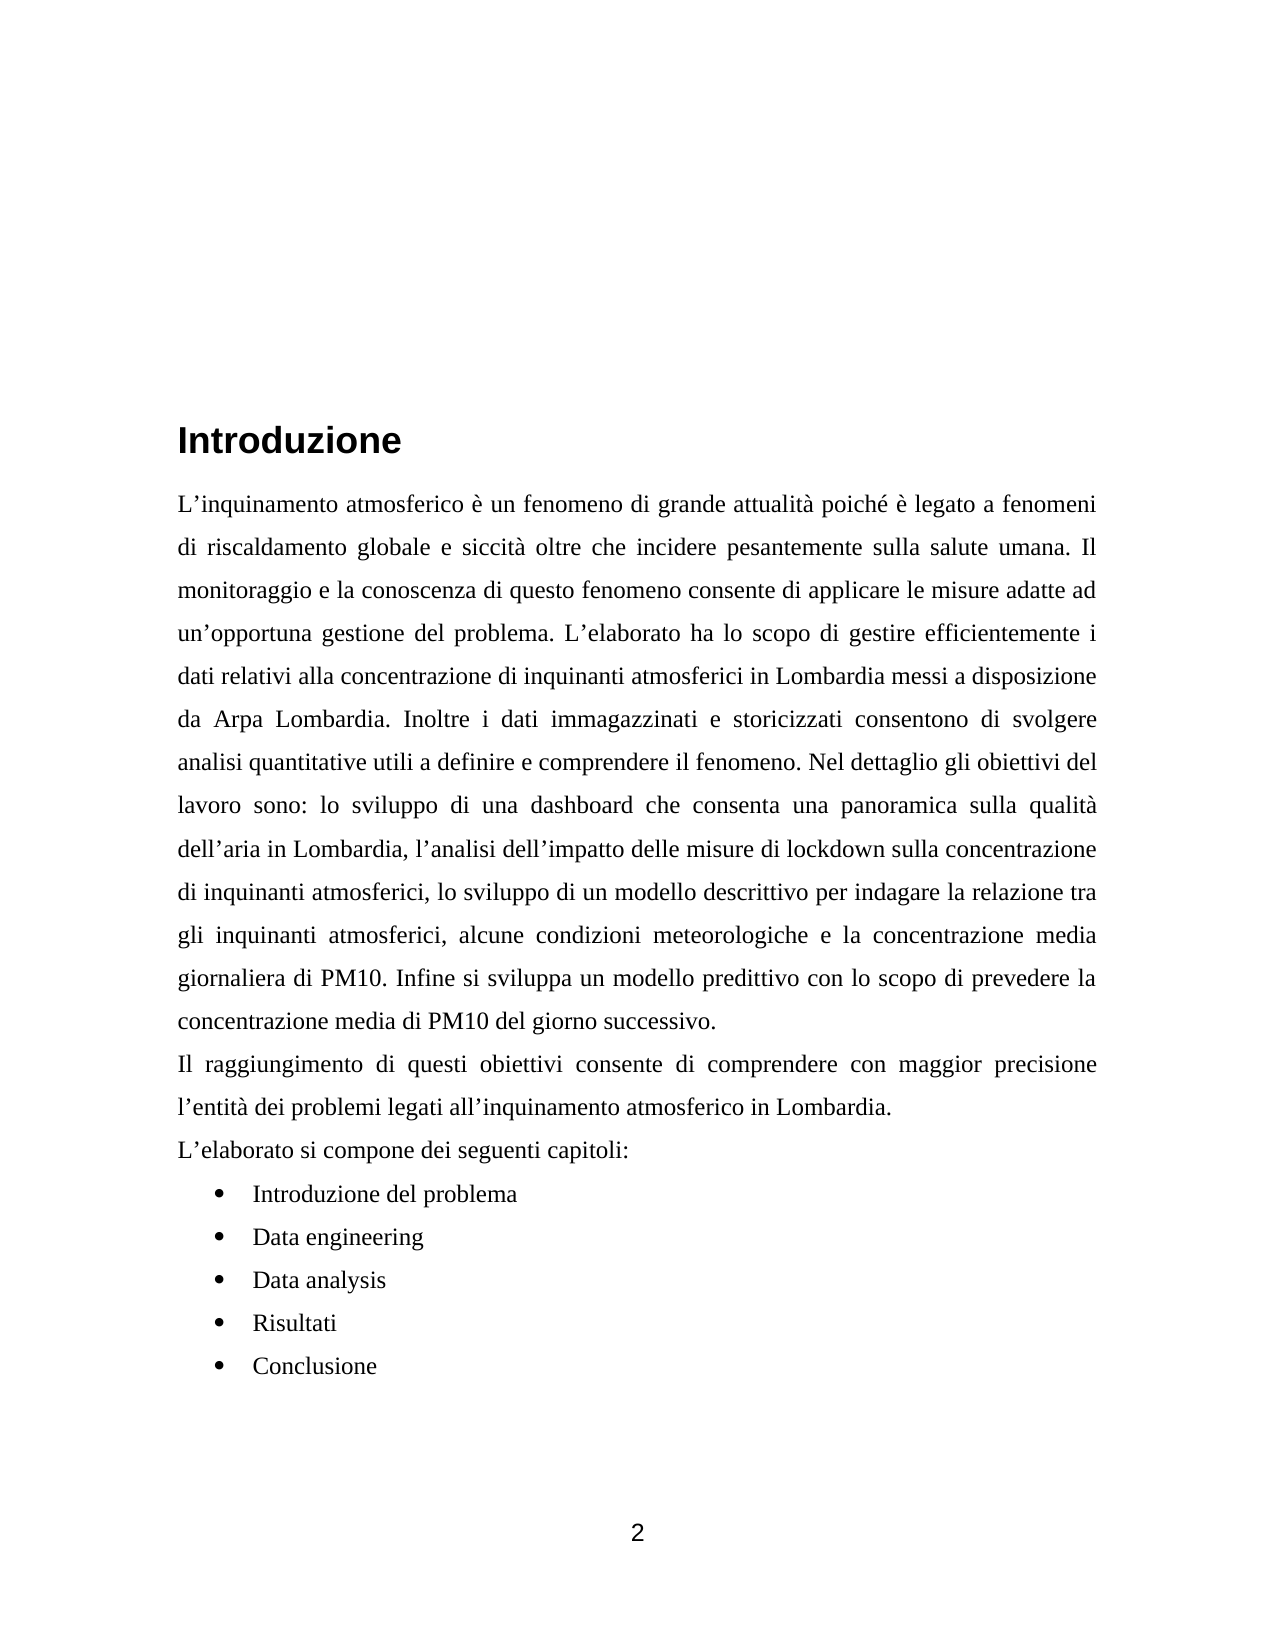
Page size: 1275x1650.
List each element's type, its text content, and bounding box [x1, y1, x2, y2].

text Il raggiungimento di questi obiettivi consente di comprendere con maggior precisione l’entità dei problemi legati all’inquinamento atmosferico in Lombardia. [177, 1049, 1098, 1121]
list Conclusione [215, 1351, 1098, 1380]
list Data engineering [215, 1222, 1098, 1251]
subtitle Introduzione [177, 418, 1098, 461]
list Data analysis [215, 1265, 1098, 1294]
text L’elaborato si compone dei seguenti capitoli: [177, 1136, 1098, 1164]
text L’inquinamento atmosferico è un fenomeno di grande attualità poiché è legato a fenomeni di riscaldamento globale e siccità oltre che incidere pesantemente sulla salute umana. Il monitoraggio e la conoscenza di questo fenomeno consente di applicare le misure adatte ad un’opportuna gestione del problema. L’elaborato ha lo scopo di gestire efficientemente i dati relativi alla concentrazione di inquinanti atmosferici in Lombardia messi a disposizione da Arpa Lombardia. Inoltre i dati immagazzinati e storicizzati consentono di svolgere analisi quantitative utili a definire e comprendere il fenomeno. Nel dettaglio gli obiettivi del lavoro sono: lo sviluppo di una dashboard che consenta una panoramica sulla qualità dell’aria in Lombardia, l’analisi dell’impatto delle misure di lockdown sulla concentrazione di inquinanti atmosferici, lo sviluppo di un modello descrittivo per indagare la relazione tra gli inquinanti atmosferici, alcune condizioni meteorologiche e la concentrazione media giornaliera di PM10. Infine si sviluppa un modello predittivo con lo scopo di prevedere la concentrazione media di PM10 del giorno successivo. [177, 489, 1098, 1035]
list Introduzione del problema [215, 1179, 1098, 1207]
list Risultati [215, 1308, 1098, 1337]
